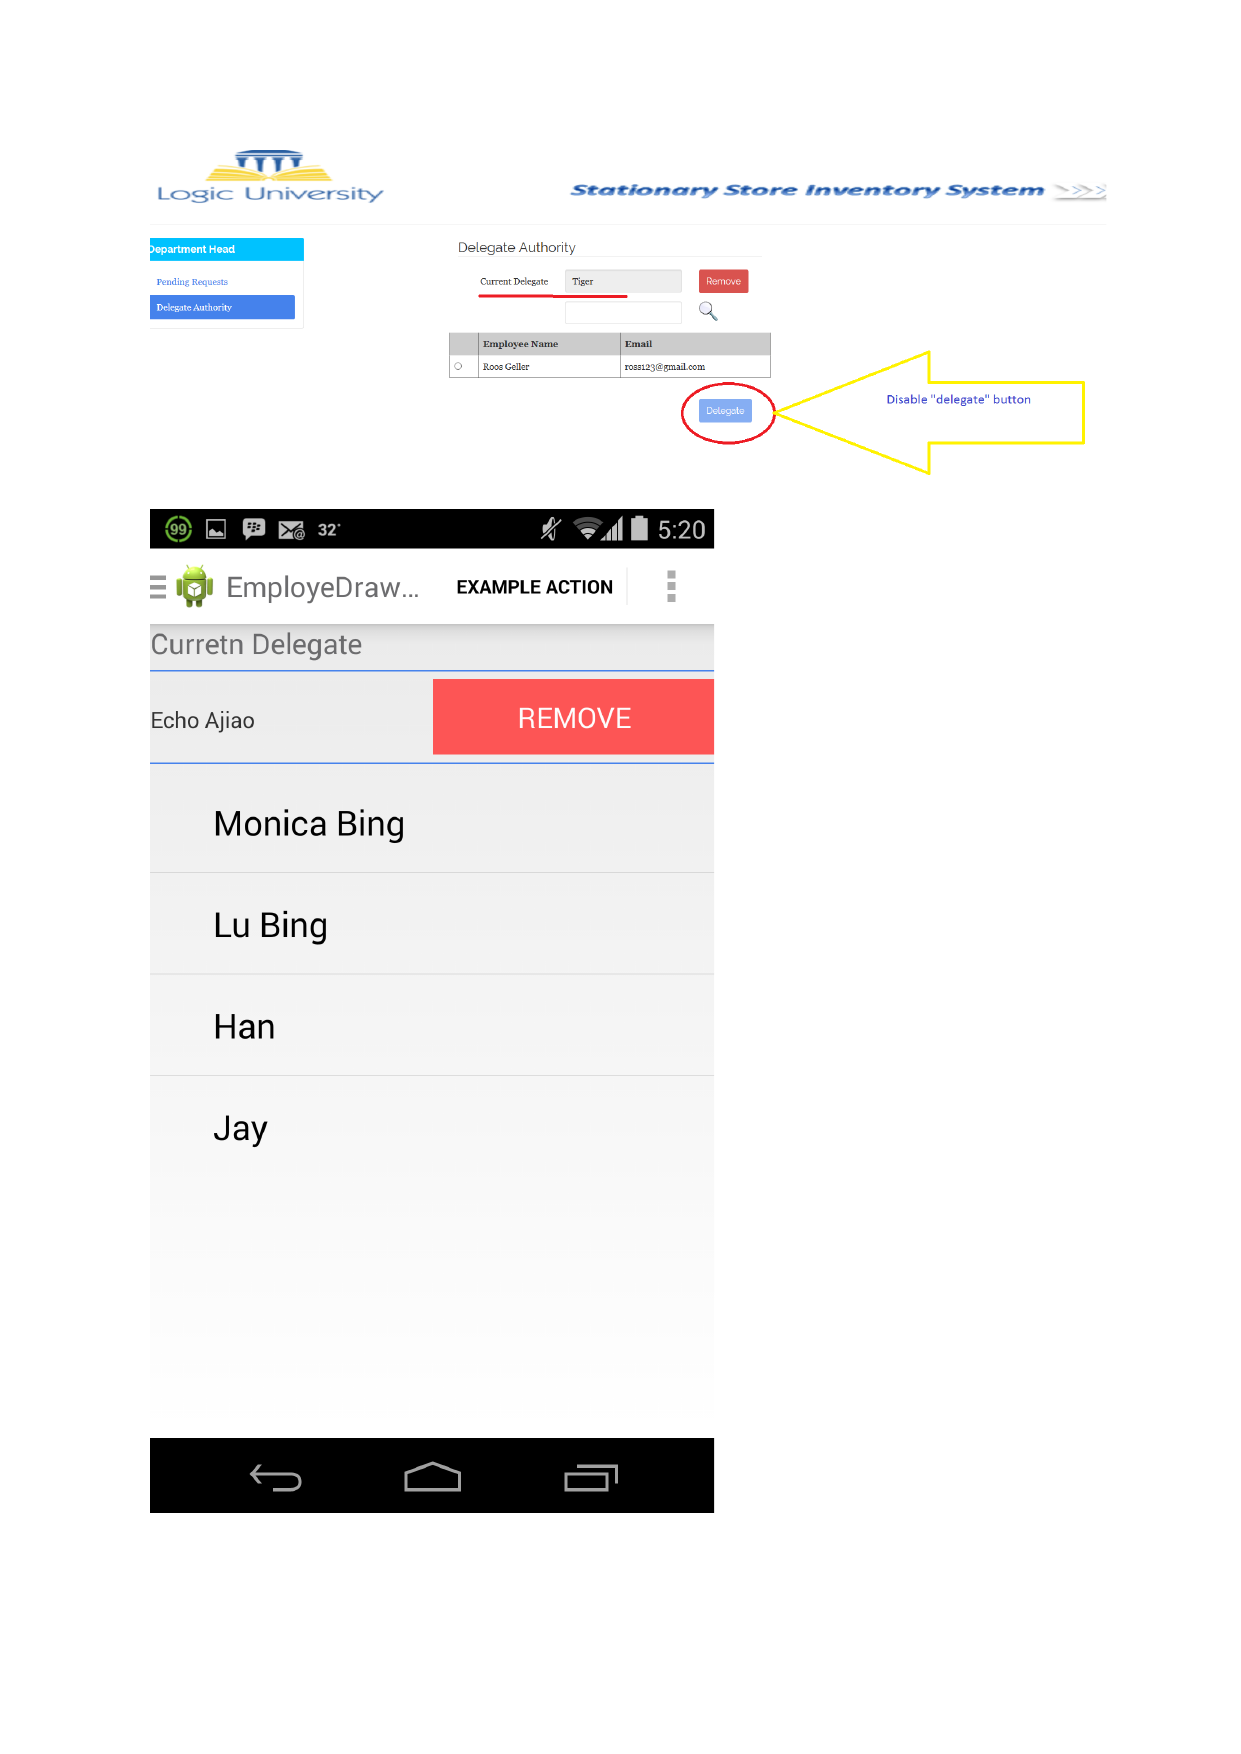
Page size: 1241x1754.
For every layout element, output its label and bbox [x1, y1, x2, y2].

picture [150, 509, 715, 1513]
picture [150, 150, 1107, 491]
picture [218, 248, 230, 252]
